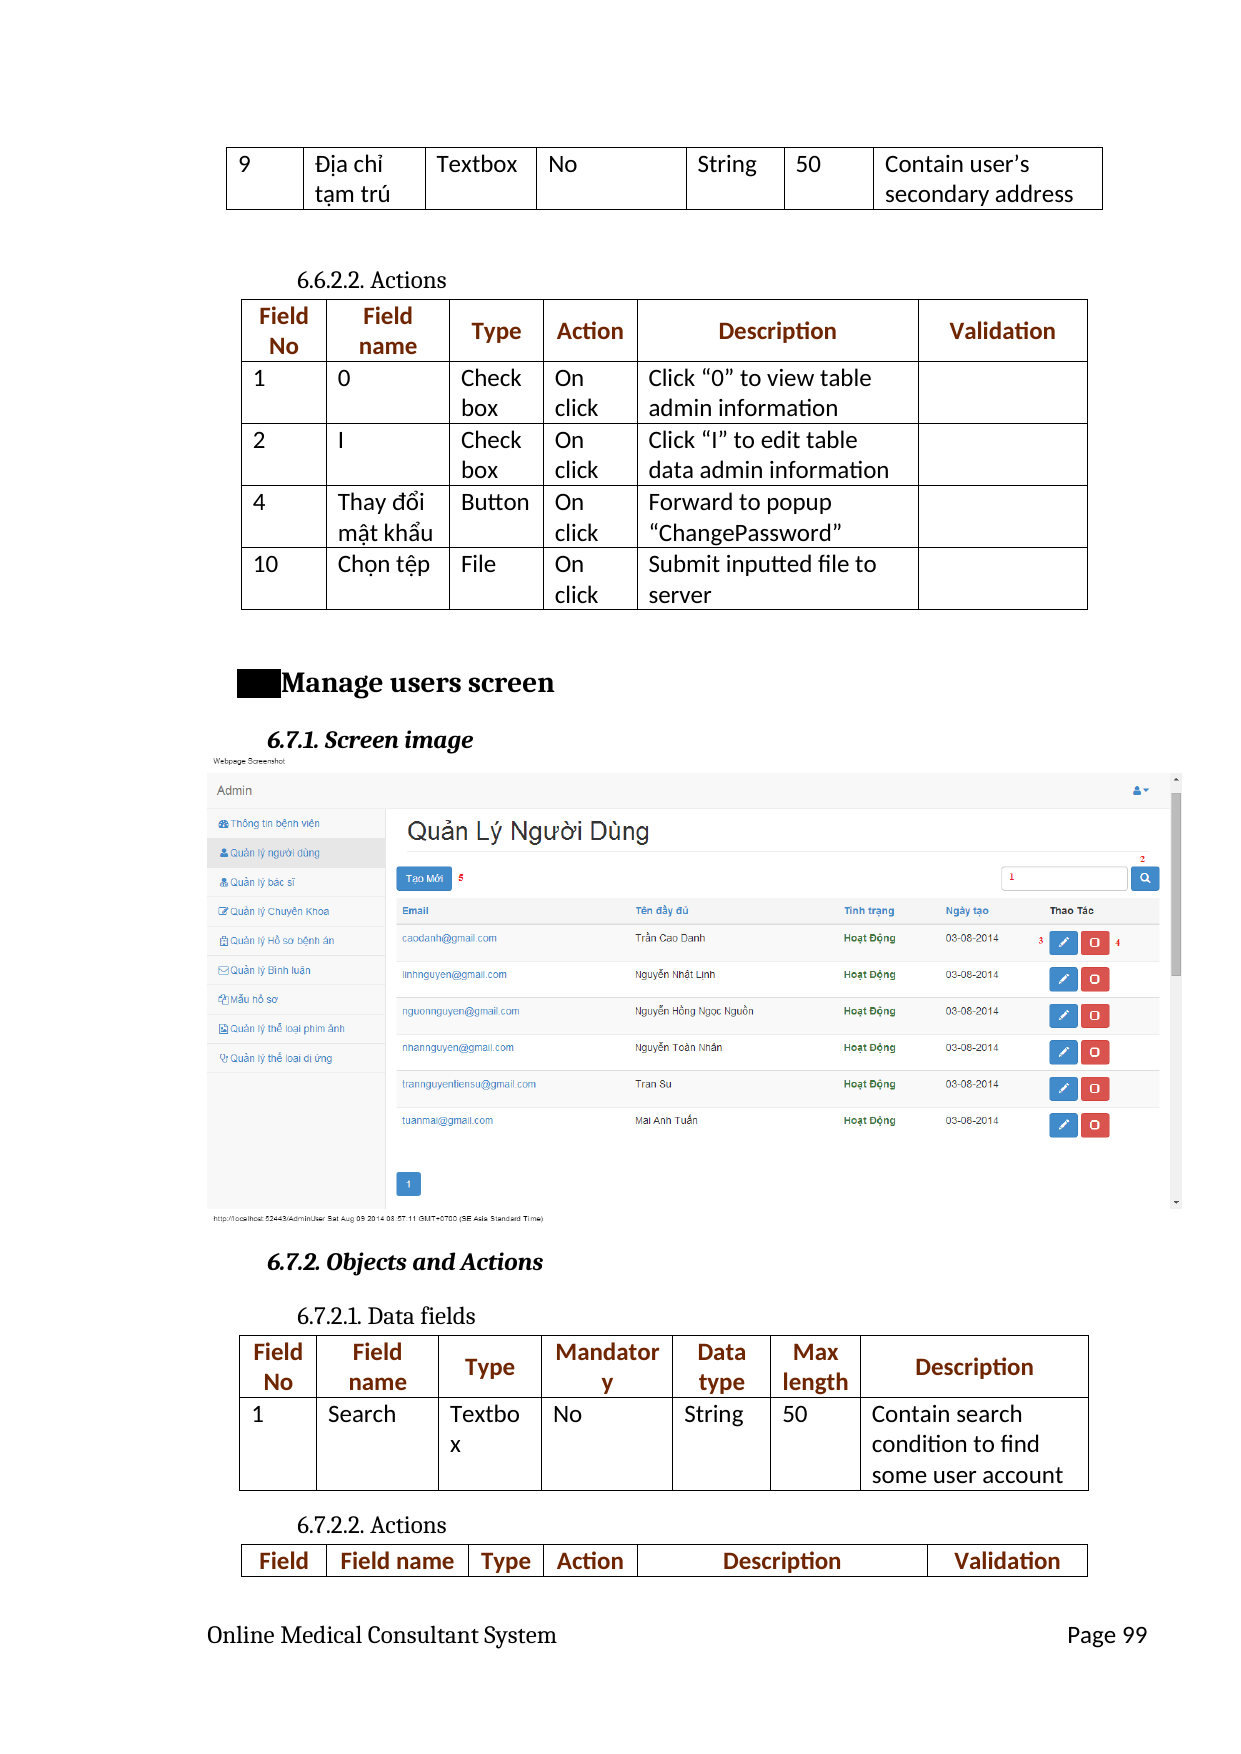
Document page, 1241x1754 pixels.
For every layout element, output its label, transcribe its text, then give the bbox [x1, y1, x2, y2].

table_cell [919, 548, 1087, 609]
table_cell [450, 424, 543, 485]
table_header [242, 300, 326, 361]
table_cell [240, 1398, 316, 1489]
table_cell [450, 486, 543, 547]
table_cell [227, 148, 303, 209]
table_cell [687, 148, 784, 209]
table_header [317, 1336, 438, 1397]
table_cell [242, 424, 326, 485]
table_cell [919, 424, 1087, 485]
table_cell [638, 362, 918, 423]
subtitle Objects and Actions [267, 1248, 1122, 1277]
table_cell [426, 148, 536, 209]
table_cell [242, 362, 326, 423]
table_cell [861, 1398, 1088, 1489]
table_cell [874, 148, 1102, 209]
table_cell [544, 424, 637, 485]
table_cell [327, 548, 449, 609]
picture [207, 758, 1182, 1223]
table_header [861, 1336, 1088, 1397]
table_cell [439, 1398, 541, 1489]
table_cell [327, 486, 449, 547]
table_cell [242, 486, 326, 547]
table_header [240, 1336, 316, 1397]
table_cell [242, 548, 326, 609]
subtitle Data fields [282, 1302, 1122, 1331]
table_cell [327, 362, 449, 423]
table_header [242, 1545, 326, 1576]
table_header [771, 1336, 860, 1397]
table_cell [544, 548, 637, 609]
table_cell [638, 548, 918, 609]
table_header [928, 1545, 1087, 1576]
subtitle Manage users screen [237, 666, 1122, 700]
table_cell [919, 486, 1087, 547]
subtitle Actions [282, 1511, 1122, 1540]
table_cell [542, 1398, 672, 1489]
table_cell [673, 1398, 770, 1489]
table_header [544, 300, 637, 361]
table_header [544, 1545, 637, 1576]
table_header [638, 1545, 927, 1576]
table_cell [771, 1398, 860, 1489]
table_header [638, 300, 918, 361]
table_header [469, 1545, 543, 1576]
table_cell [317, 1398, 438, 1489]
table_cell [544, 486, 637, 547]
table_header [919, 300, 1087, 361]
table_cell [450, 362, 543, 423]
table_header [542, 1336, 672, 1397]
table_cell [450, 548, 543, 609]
subtitle Actions [282, 266, 1122, 295]
subtitle Screen image [267, 726, 1122, 754]
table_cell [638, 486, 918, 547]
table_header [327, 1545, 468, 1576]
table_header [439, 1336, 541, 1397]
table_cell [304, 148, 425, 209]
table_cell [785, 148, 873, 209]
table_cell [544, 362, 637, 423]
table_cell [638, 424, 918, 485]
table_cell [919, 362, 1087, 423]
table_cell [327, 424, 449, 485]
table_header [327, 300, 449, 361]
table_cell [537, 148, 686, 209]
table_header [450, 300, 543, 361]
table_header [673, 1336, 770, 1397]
